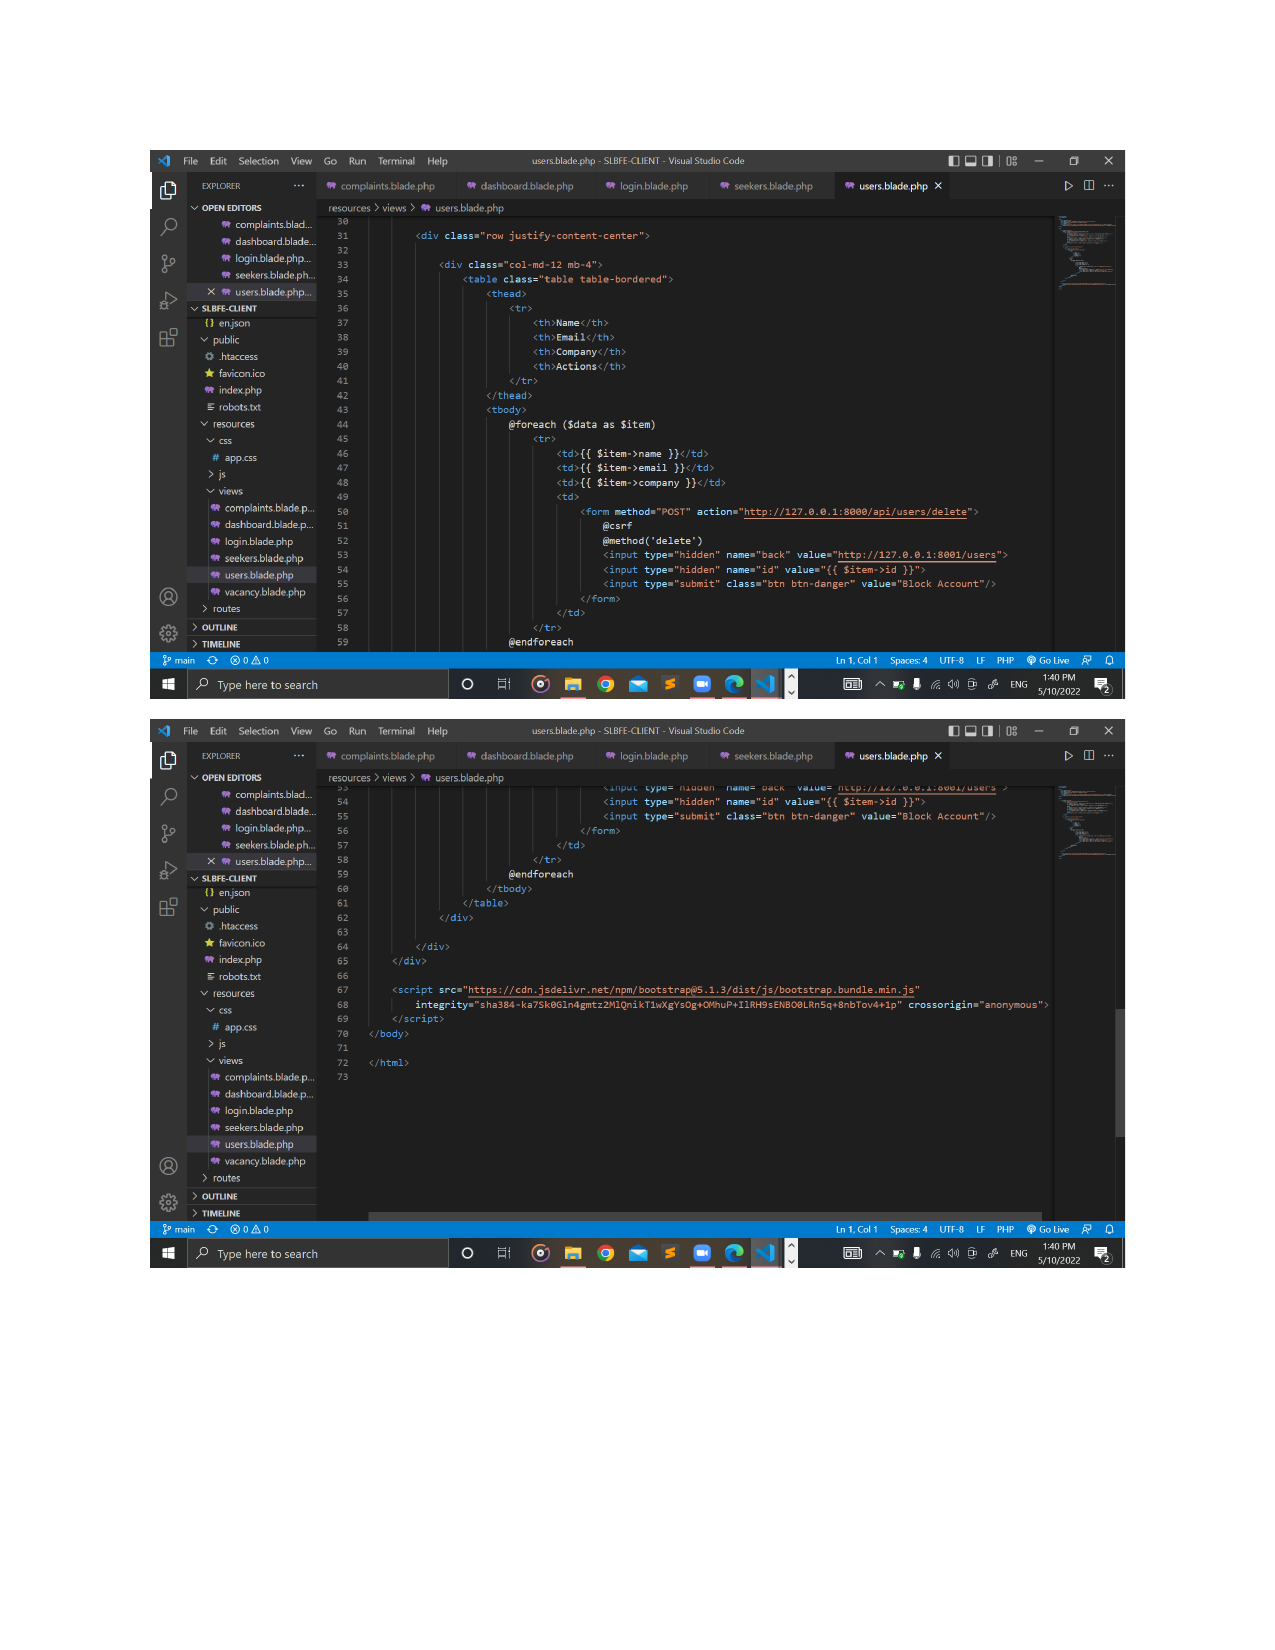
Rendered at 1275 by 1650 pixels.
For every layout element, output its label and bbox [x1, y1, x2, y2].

picture [150, 150, 1125, 699]
picture [150, 719, 1125, 1268]
